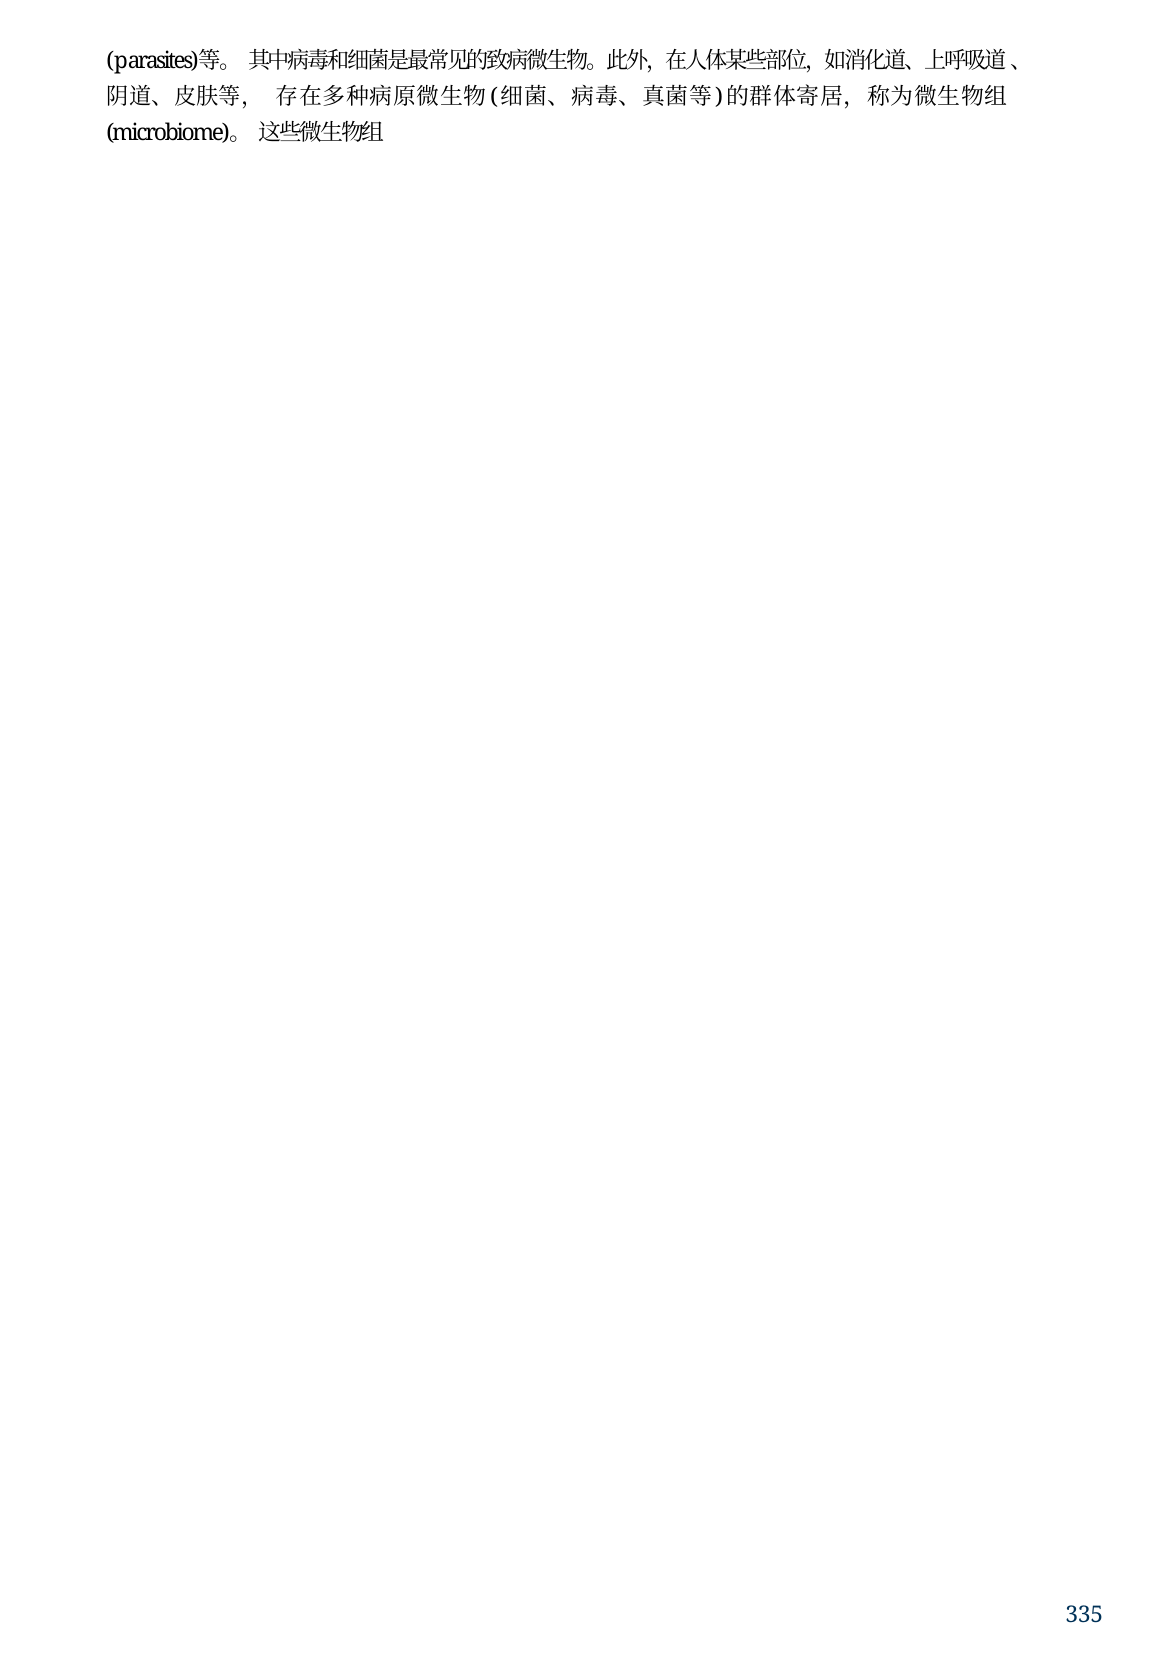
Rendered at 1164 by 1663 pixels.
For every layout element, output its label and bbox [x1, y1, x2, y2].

text [106, 42, 1010, 147]
